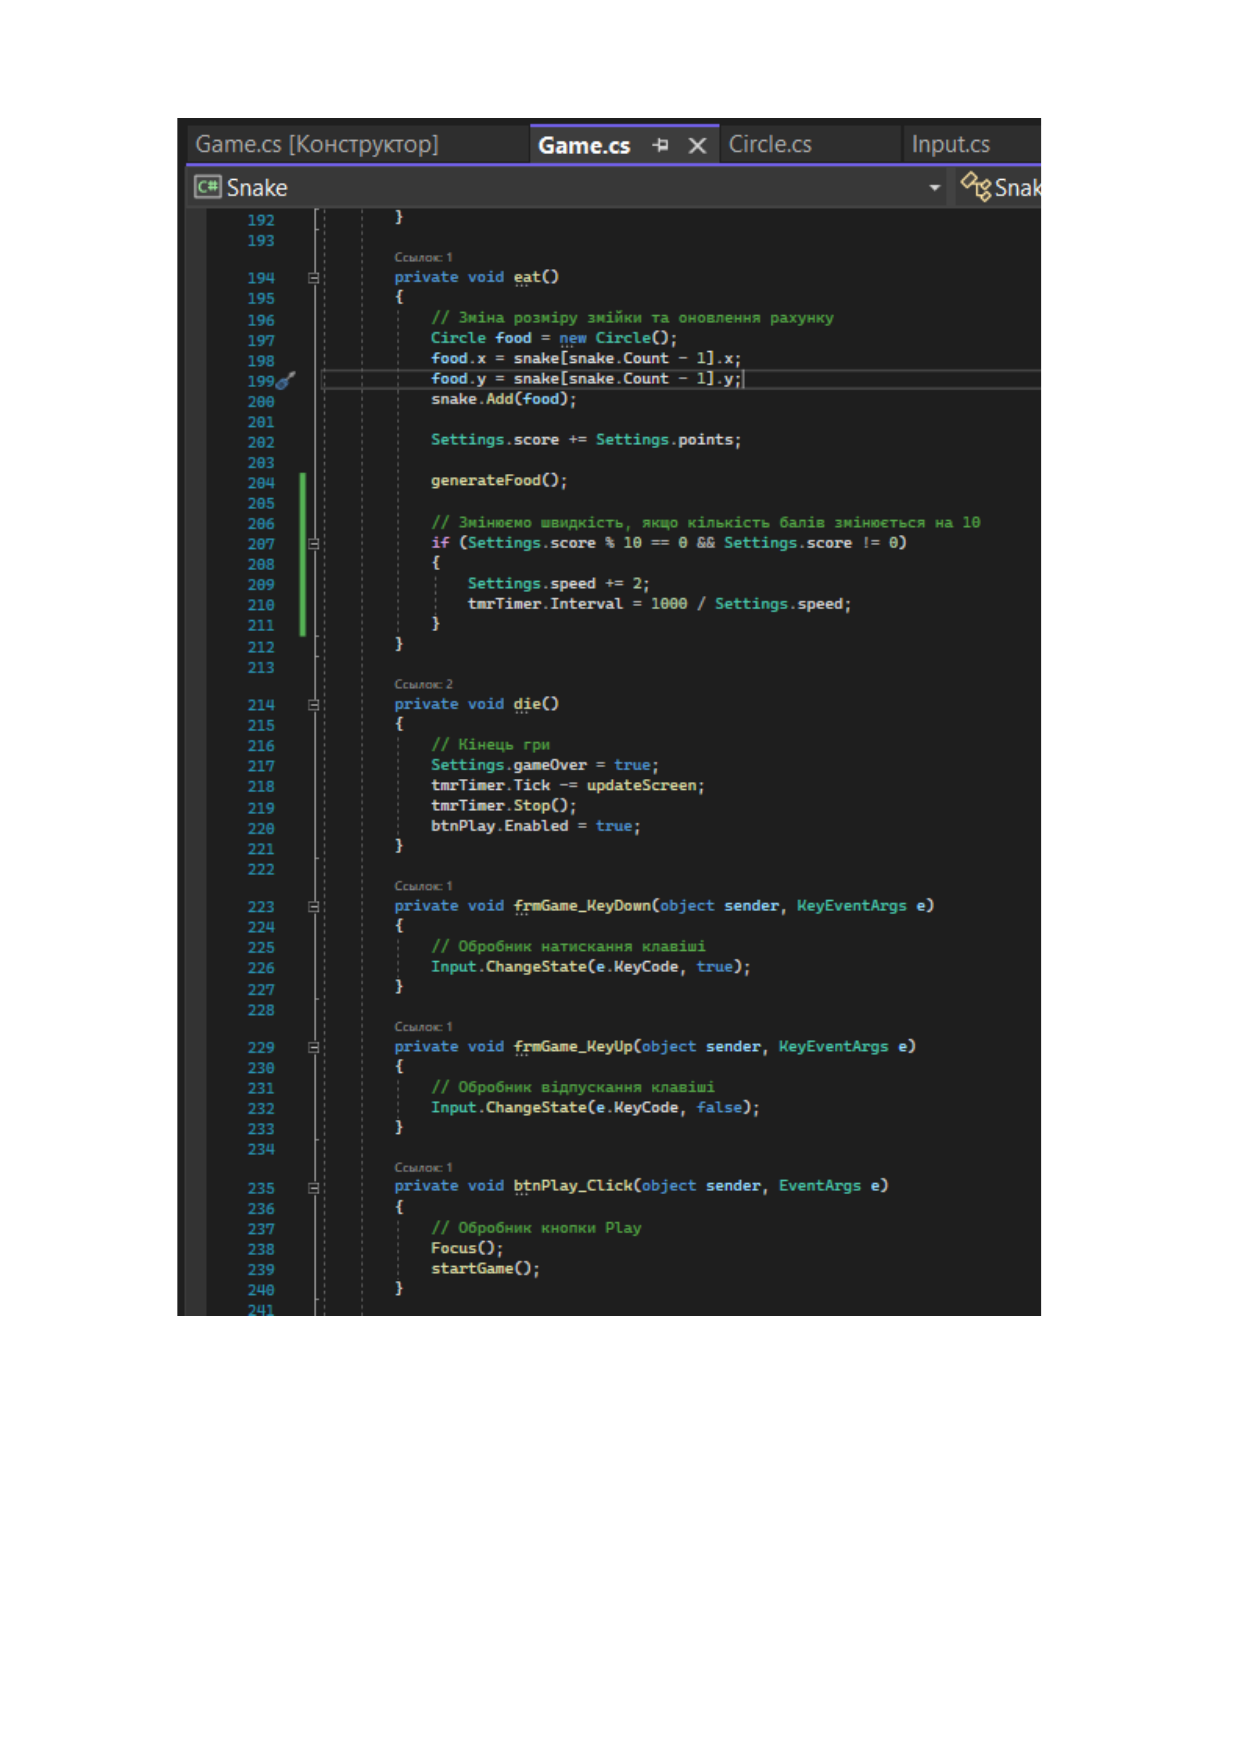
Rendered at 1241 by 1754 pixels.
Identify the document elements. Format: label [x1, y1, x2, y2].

picture [177, 118, 1042, 1316]
